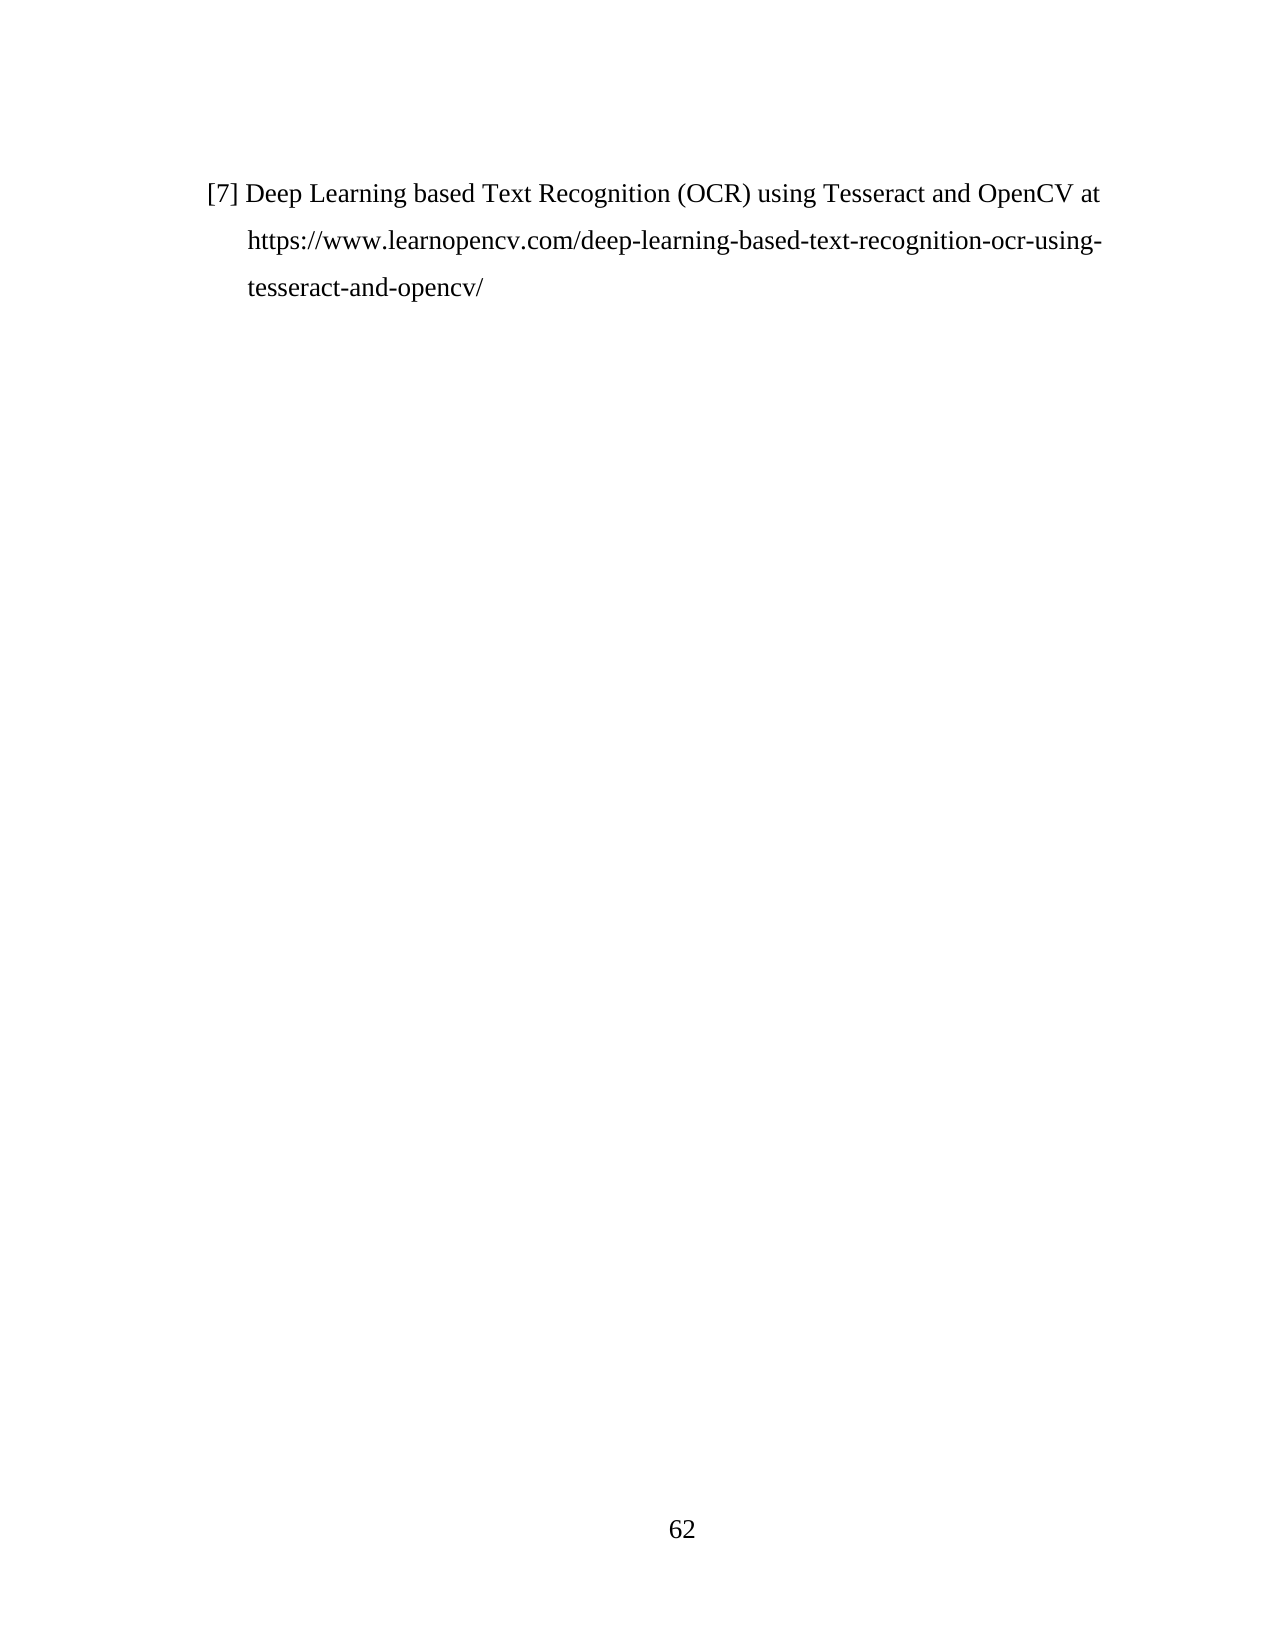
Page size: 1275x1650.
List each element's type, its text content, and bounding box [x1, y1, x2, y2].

text [7] Deep Learning based Text Recognition (OCR) using Tesseract and OpenCV at https://www.learnopencv.com/deep-learning-based-text-recognition-ocr-using- tesseract-and-opencv/ [207, 177, 1157, 302]
